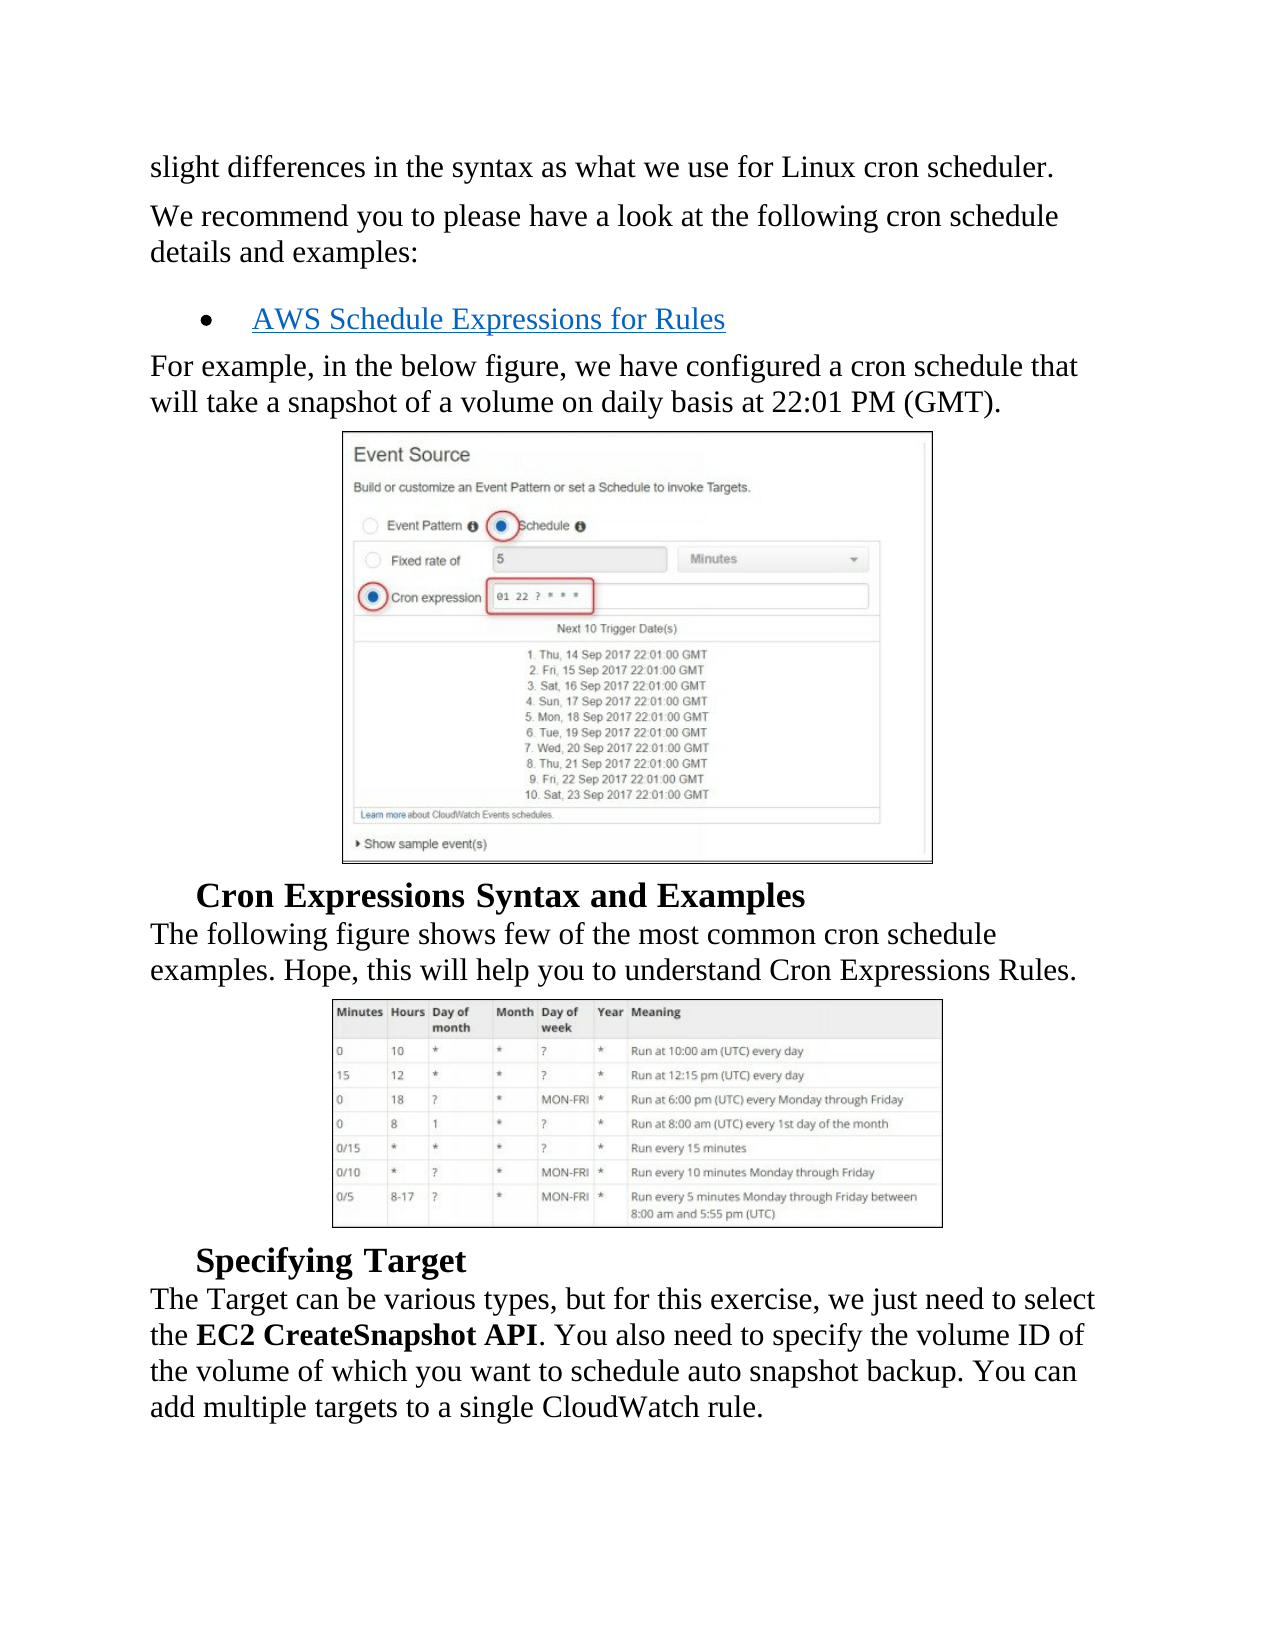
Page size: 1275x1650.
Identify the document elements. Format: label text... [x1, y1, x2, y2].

text Cron Expressions Syntax and Examples [195, 874, 1106, 915]
text We recommend you to please have a look at the following cron schedule details and examples: [150, 197, 1064, 269]
text The Target can be various types, but for this exercise, we just need to select the EC2 CreateSnapshot API. You also need to specify the volume ID of the volume of which you want to schedule auto snapshot backup. You can add multiple targets to a single CloudWatch rule. [150, 1281, 1101, 1424]
text The following figure shows few of the most common cron schedule examples. Hope, this will help you to understand Cron Expressions Rules. [150, 915, 1083, 987]
picture [333, 1000, 942, 1227]
text slight differences in the syntax as what we use for Linux cron scheduler. [150, 148, 1106, 184]
picture [343, 432, 932, 863]
text AWS Schedule Expressions for Rules [252, 301, 1106, 336]
text For example, in the below figure, we have configured a cron schedule that will take a snapshot of a volume on daily basis at 22:01 PM (GMT). [150, 347, 1084, 419]
text Specifying Target [195, 1239, 1106, 1280]
